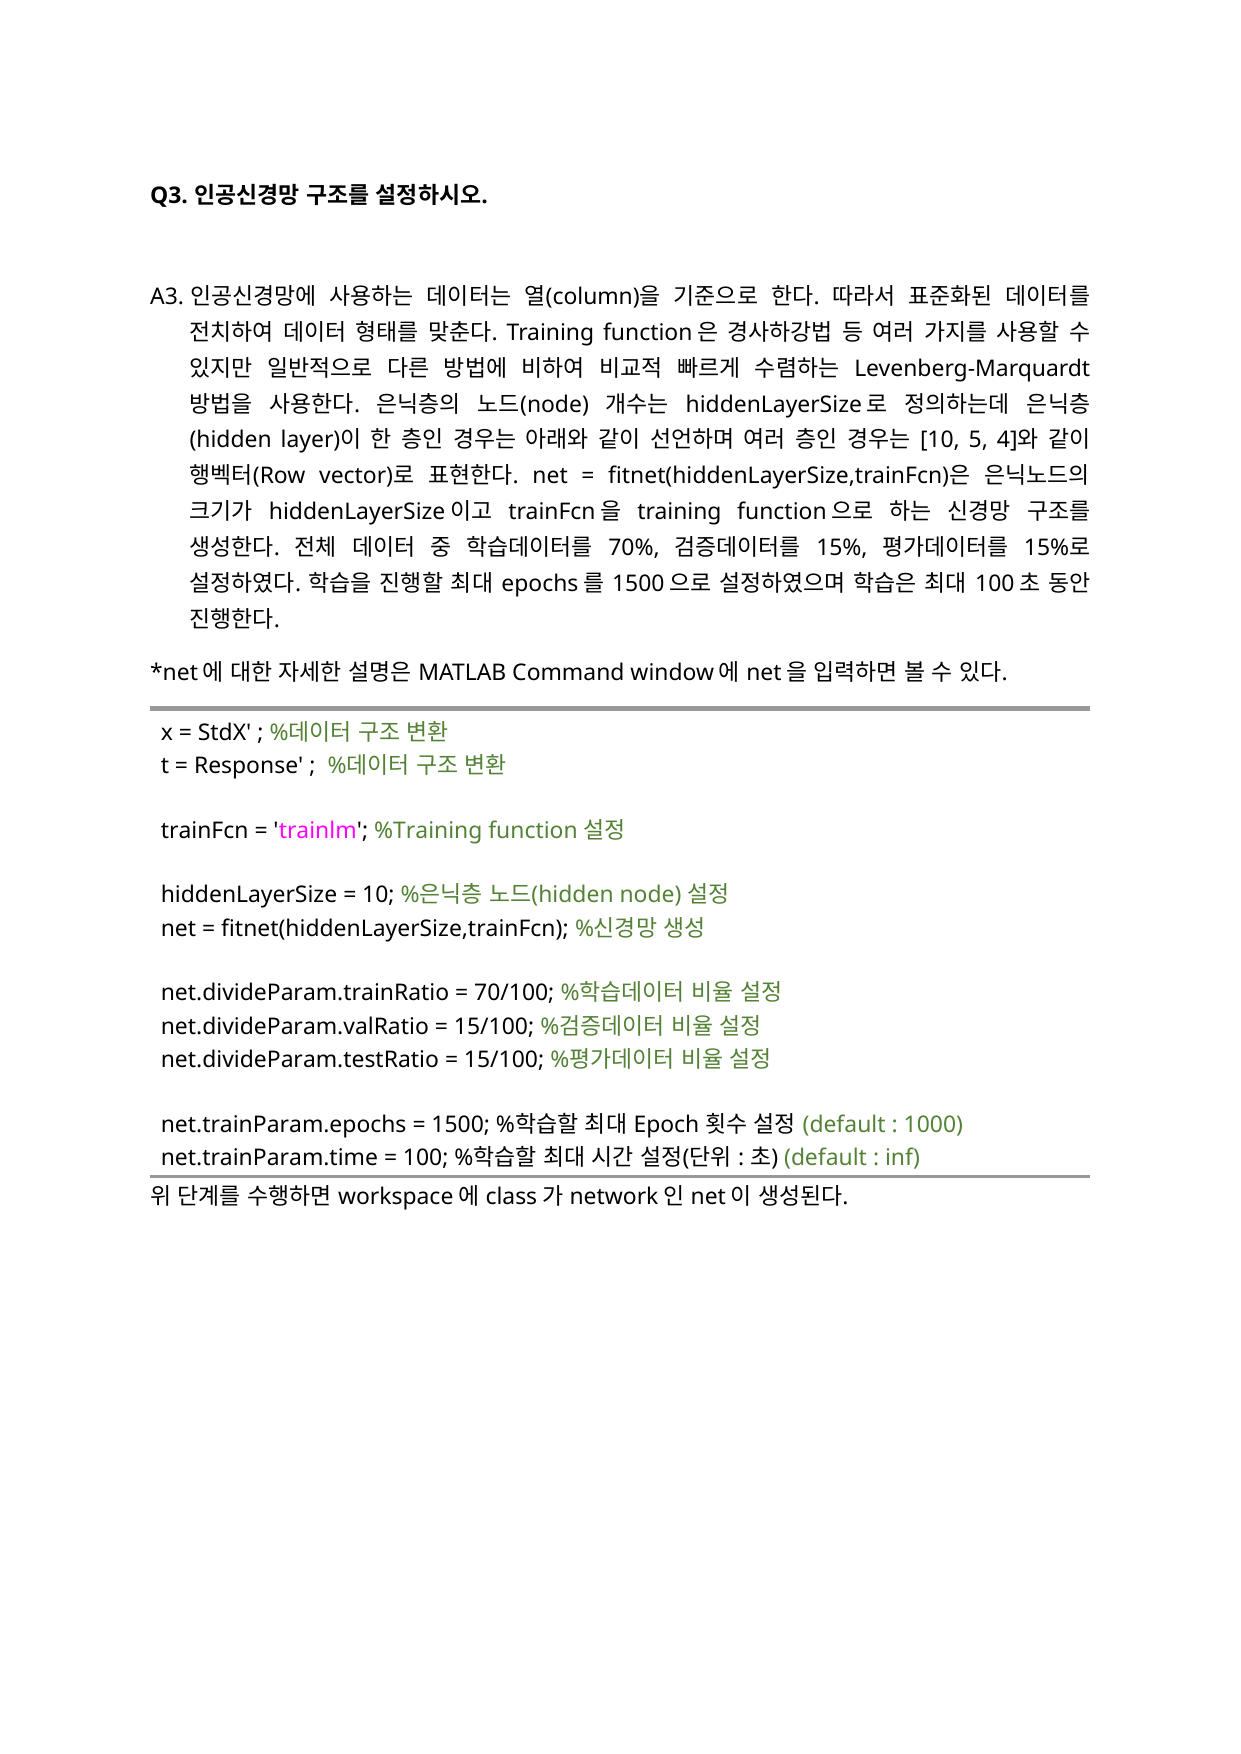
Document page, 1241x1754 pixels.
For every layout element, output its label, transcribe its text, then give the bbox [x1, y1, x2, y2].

text 인공신경망 구조를 설정하시오. [150, 177, 1090, 211]
table_header x = StdX' ; %데이터 구조 변환 t = Response' ; %데이터 구조 변환 trainFcn = 'trainlm'; %Training function 설정 hiddenLayerSize = 10; %은닉층 노드(hidden node) 설정 net = fitnet(hiddenLayerSize,trainFcn); %신경망 생성 net.divideParam.trainRatio = 70/100; %학습데이터 비율 설정 net.divideParam.valRatio = 15/100; %검증데이터 비율 설정 net.divideParam.testRatio = 15/100; %평가데이터 비율 설정 net.trainParam.epochs = 1500; %학습할 최대 Epoch 횟수 설정 (default : 1000) net.trainParam.time = 100; %학습할 최대 시간 설정(단위 : 초) (default : inf) [150, 711, 1090, 1175]
list 인공신경망에 사용하는 데이터는 열(column)을 기준으로 한다. 따라서 표준화된 데이터를 전치하여 데이터 형태를 맞춘다. Training function은 경사하강법 등 여러 가지를 사용할 수 있지만 일반적으로 다른 방법에 비하여 비교적 빠르게 수렴하는 Levenberg-Marquardt 방법을 사용한다. 은닉층의 노드(node) 개수는 hiddenLayerSize로 정의하는데 은닉층(hidden layer)이 한 층인 경우는 아래와 같이 선언하며 여러 층인 경우는 [10, 5, 4]와 같이 행벡터(Row vector)로 표현한다. net = fitnet(hiddenLayerSize,trainFcn)은 은닉노드의 크기가 hiddenLayerSize이고 trainFcn을 training function으로 하는 신경망 구조를 생성한다. 전체 데이터 중 학습데이터를 70%, 검증데이터를 15%, 평가데이터를 15%로 설정하였다. 학습을 진행할 최대 epochs를 1500으로 설정하였으며 학습은 최대 100초 동안 진행한다. [150, 278, 1090, 634]
text *net에 대한 자세한 설명은 MATLAB Command window에 net을 입력하면 볼 수 있다. [150, 654, 1090, 687]
text 위 단계를 수행하면 workspace에 class가 network인 net이 생성된다. [150, 1178, 1090, 1212]
